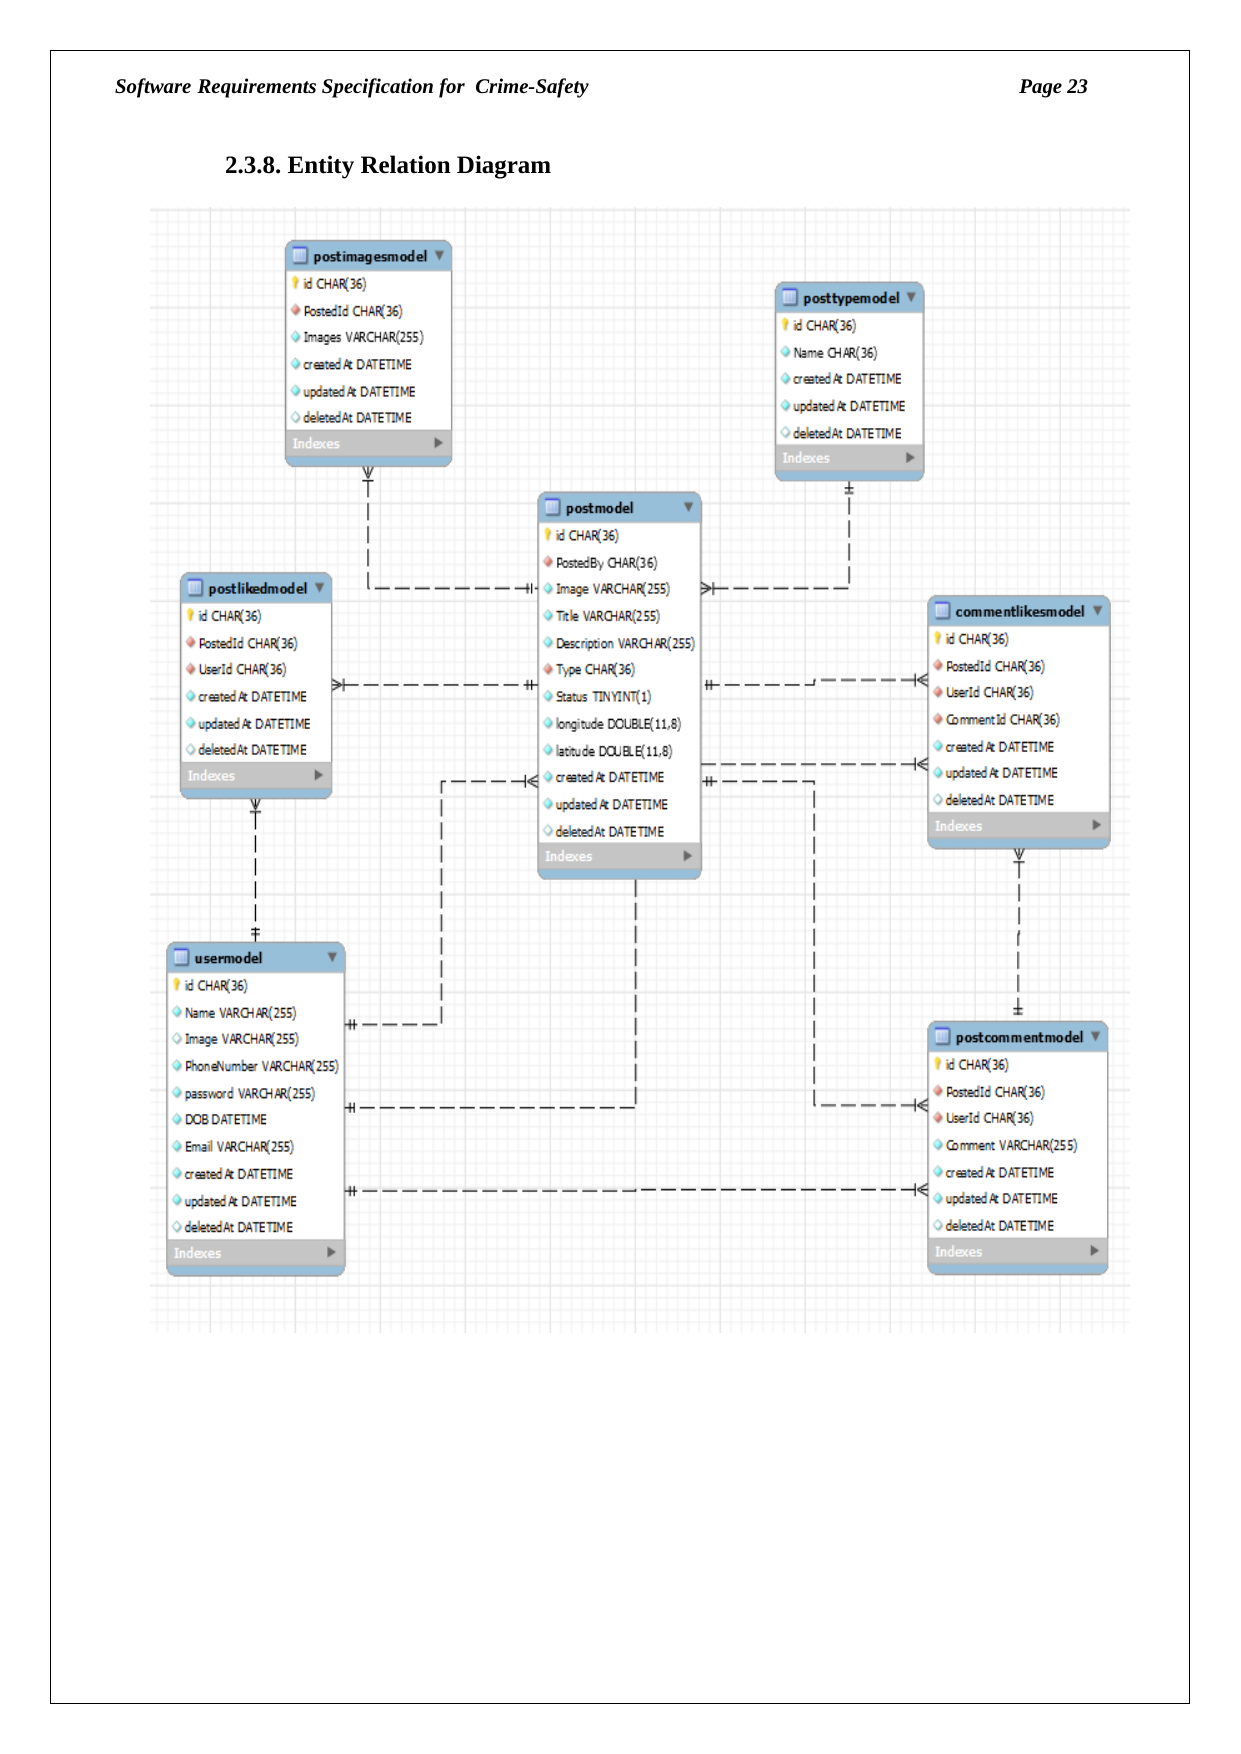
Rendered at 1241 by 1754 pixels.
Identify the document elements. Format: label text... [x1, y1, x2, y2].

text 2.3.8. Entity Relation Diagram [150, 150, 1090, 179]
picture [150, 207, 1131, 1333]
